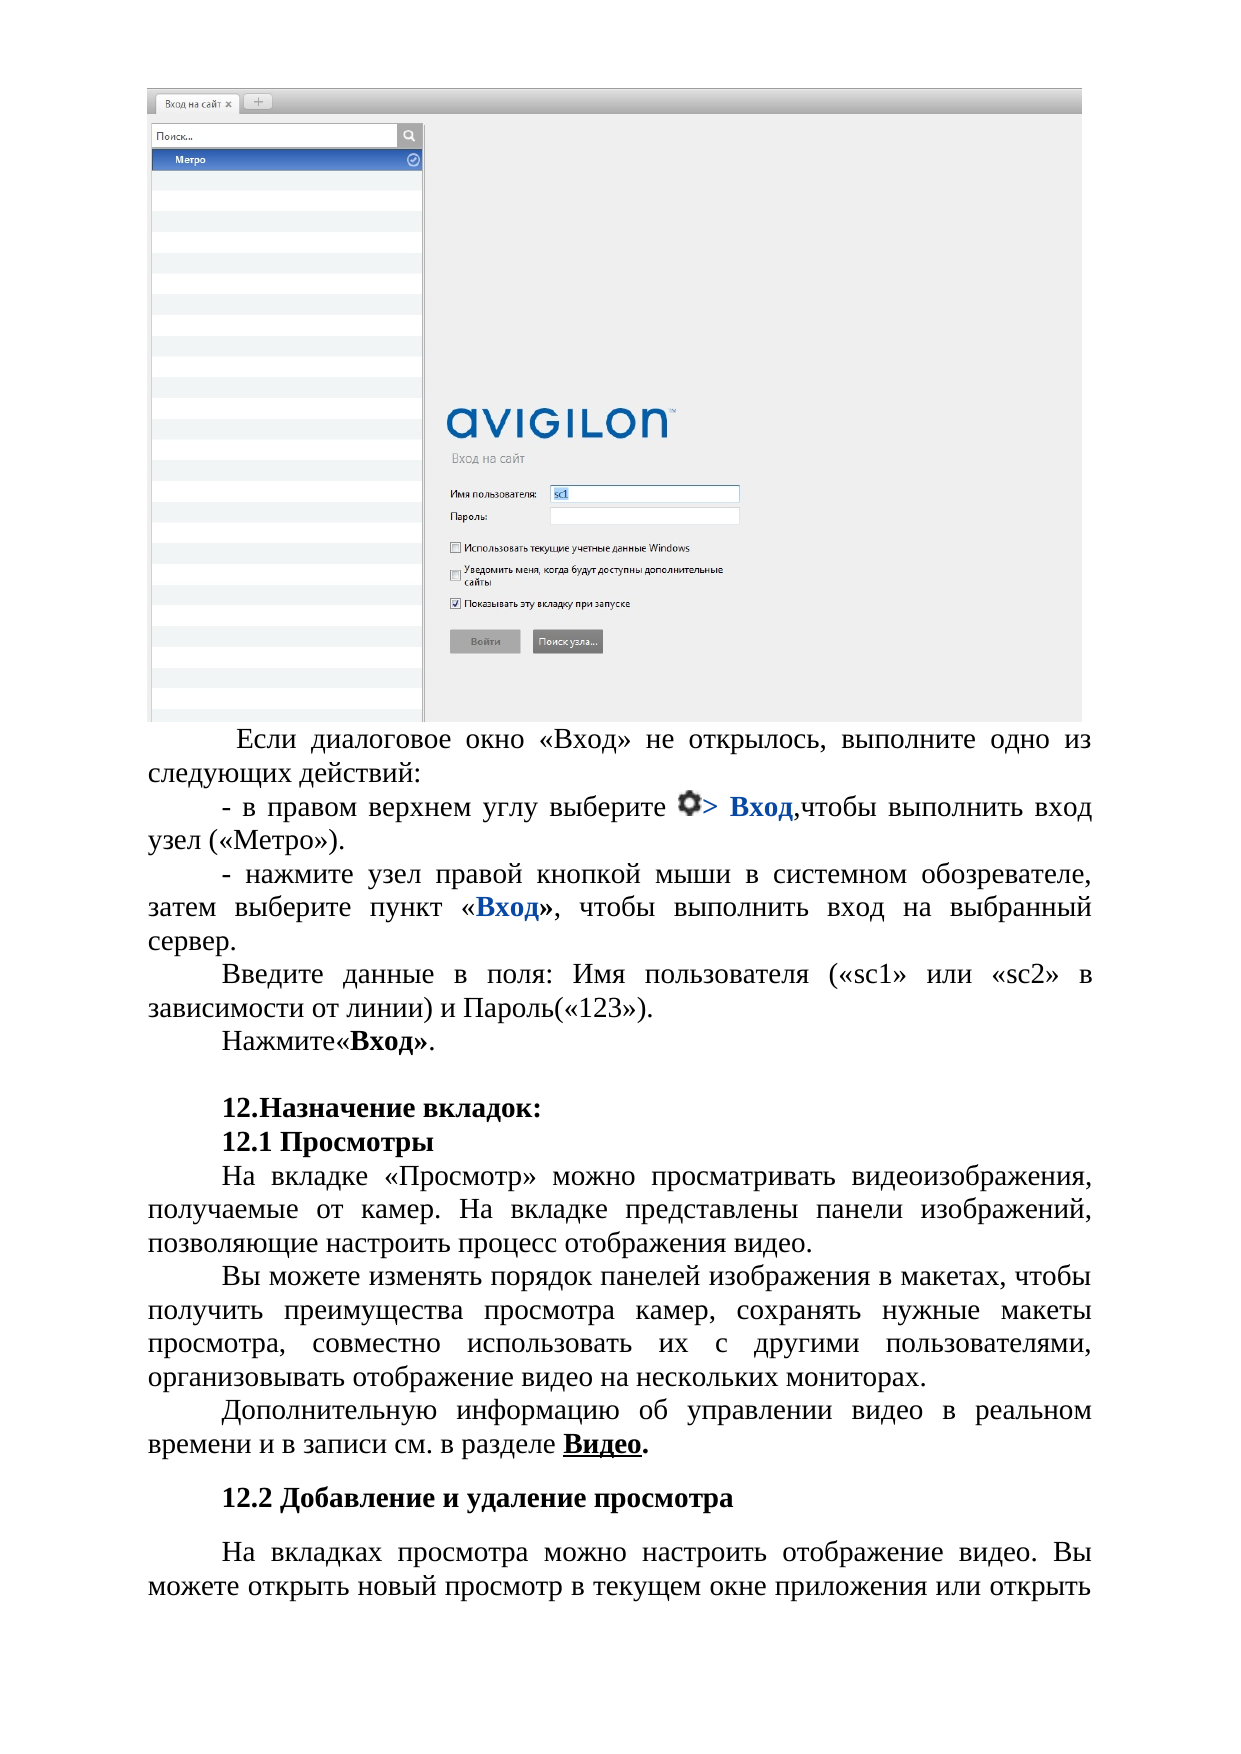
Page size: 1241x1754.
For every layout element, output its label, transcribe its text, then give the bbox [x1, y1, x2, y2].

text Дополнительную информацию об управлении видео в реальном времени и в записи см. в разделе Видео. [148, 1392, 1093, 1459]
text Вы можете изменять порядок панелей изображения в макетах, чтобы получить преимущества просмотра камер, сохранять нужные макеты просмотра, совместно использовать их с другими пользователями, организовывать отображение видео на нескольких мониторах. [148, 1258, 1093, 1392]
picture [678, 790, 702, 816]
text Нажмите«Вход». [148, 1023, 1093, 1057]
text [148, 1534, 1093, 1601]
text Если диалоговое окно «Вход» не открылось, выполните одно из следующих действий: [148, 722, 1093, 789]
text Введите данные в поля: Имя пользователя («sc1» или «sc2» в зависимости от линии) и Пароль(«123»). [148, 956, 1093, 1023]
text - нажмите узел правой кнопкой мыши в системном обозревателе, затем выберите пункт «Вход», чтобы выполнить вход на выбранный сервер. [148, 856, 1093, 956]
text 12.1 Просмотры [148, 1124, 1093, 1158]
picture [147, 88, 1082, 722]
text 12.2 Добавление и удаление просмотра [148, 1480, 1093, 1513]
text На вкладке «Просмотр» можно просматривать видеоизображения, получаемые от камер. На вкладке представлены панели изображений, позволяющие настроить процесс отображения видео. [148, 1158, 1093, 1258]
list Назначение вкладок: [222, 1091, 1093, 1124]
text - в правом верхнем углу выберите > Вход,чтобы выполнить вход узел («Метро»). [148, 789, 1093, 856]
